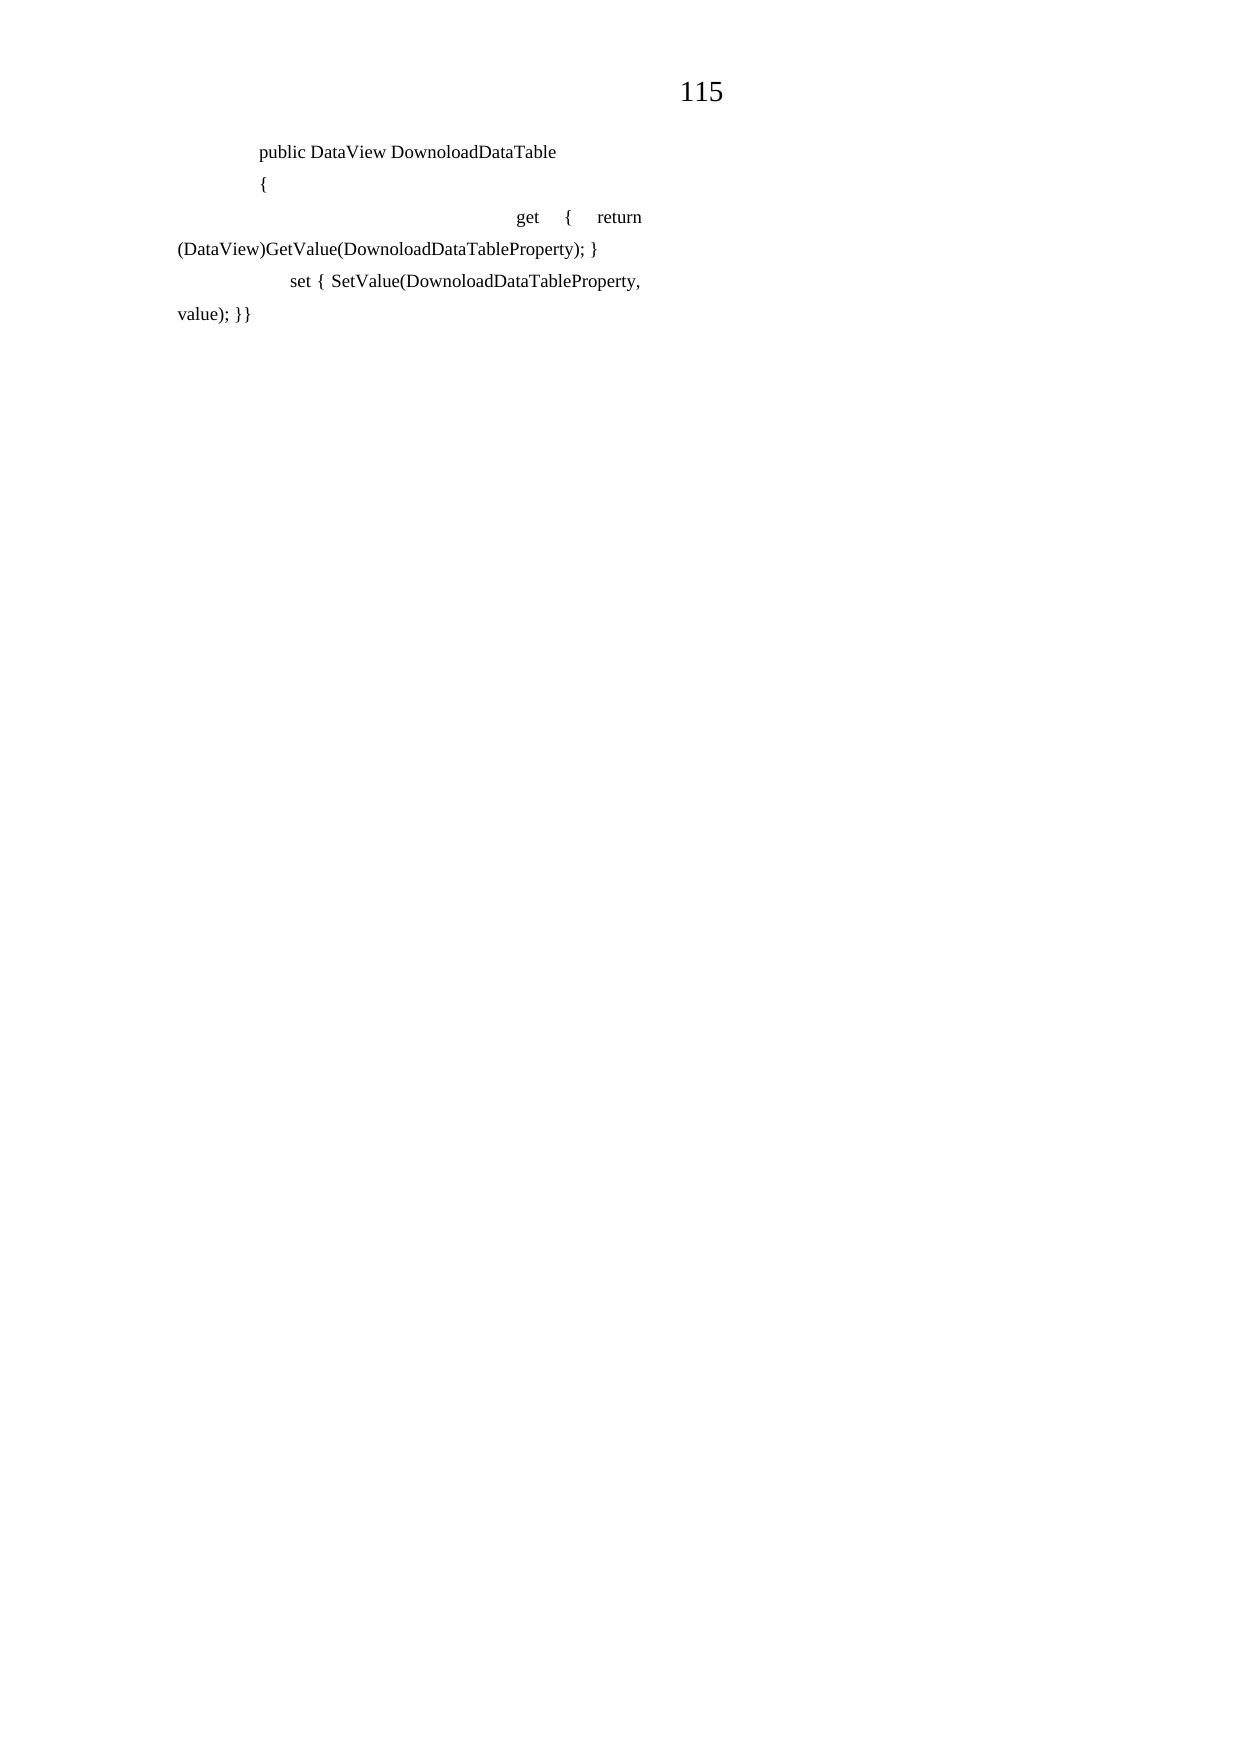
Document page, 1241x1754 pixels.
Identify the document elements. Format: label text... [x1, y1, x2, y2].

text get { return (DataView)GetValue(DownoloadDataTableProperty); } [177, 206, 642, 259]
text { [177, 173, 642, 195]
text set { SetValue(DownoloadDataTableProperty, value); }} [177, 270, 642, 324]
text public DataView DownoloadDataTable [177, 141, 642, 162]
